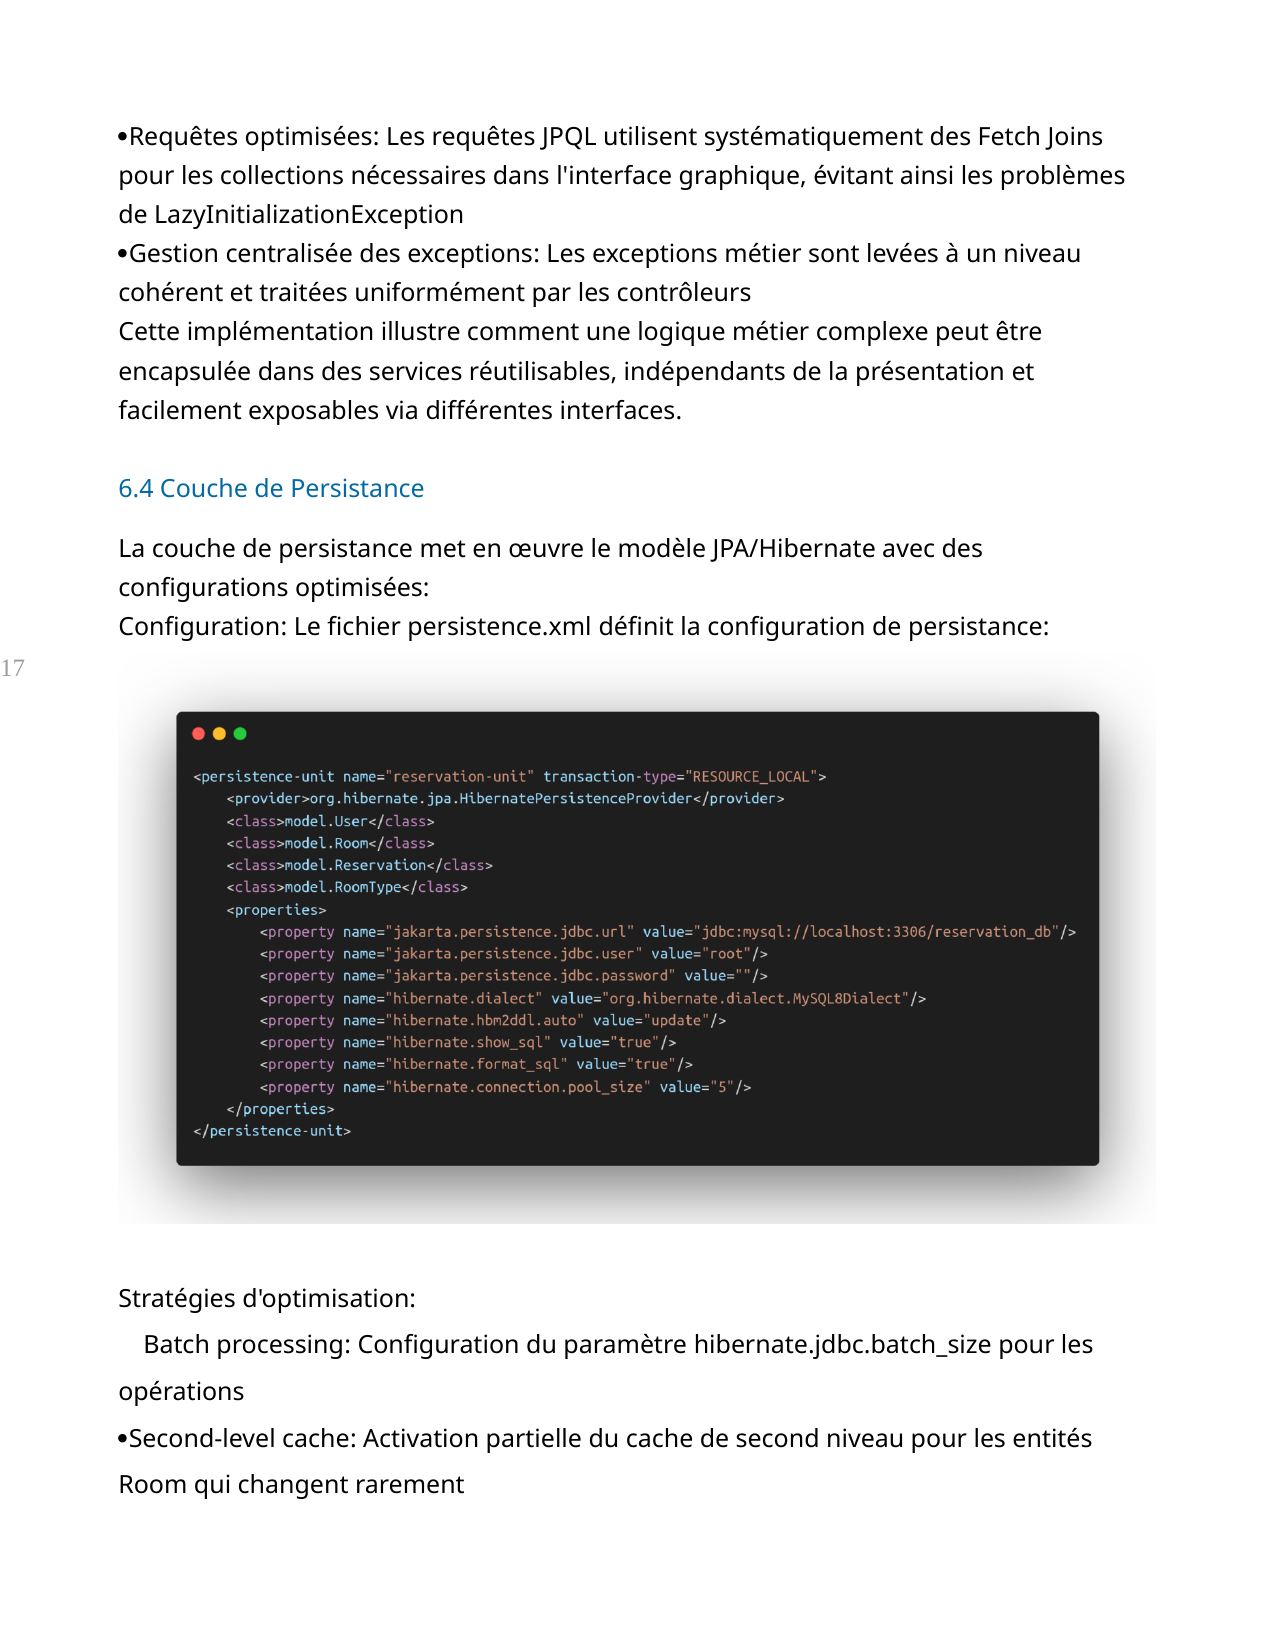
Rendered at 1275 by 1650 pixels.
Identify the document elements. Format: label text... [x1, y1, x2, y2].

text Configuration: Le fichier persistence.xml définit la configuration de persistance: [118, 608, 1157, 653]
list Requêtes optimisées: Les requêtes JPQL utilisent systématiquement des Fetch Joins pour les collections nécessaires dans l'interface graphique, évitant ainsi les problèmes de LazyInitializationException [118, 118, 1157, 231]
subtitle 6.4 Couche de Persistance [118, 471, 1157, 505]
list Batch processing: Configuration du paramètre hibernate.jdbc.batch_size pour les opérations [118, 1327, 1157, 1408]
list Second-level cache: Activation partielle du cache de second niveau pour les entités Room qui changent rarement [118, 1420, 1157, 1501]
text La couche de persistance met en œuvre le modèle JPA/Hibernate avec des configurations optimisées: [118, 530, 1157, 603]
text Cette implémentation illustre comment une logique métier complexe peut être encapsulée dans des services réutilisables, indépendants de la présentation et facilement exposables via différentes interfaces. [118, 314, 1157, 426]
list Gestion centralisée des exceptions: Les exceptions métier sont levées à un niveau cohérent et traitées uniformément par les contrôleurs [118, 236, 1157, 309]
picture [118, 653, 1157, 1224]
list Stratégies d'optimisation: [118, 1281, 1157, 1315]
